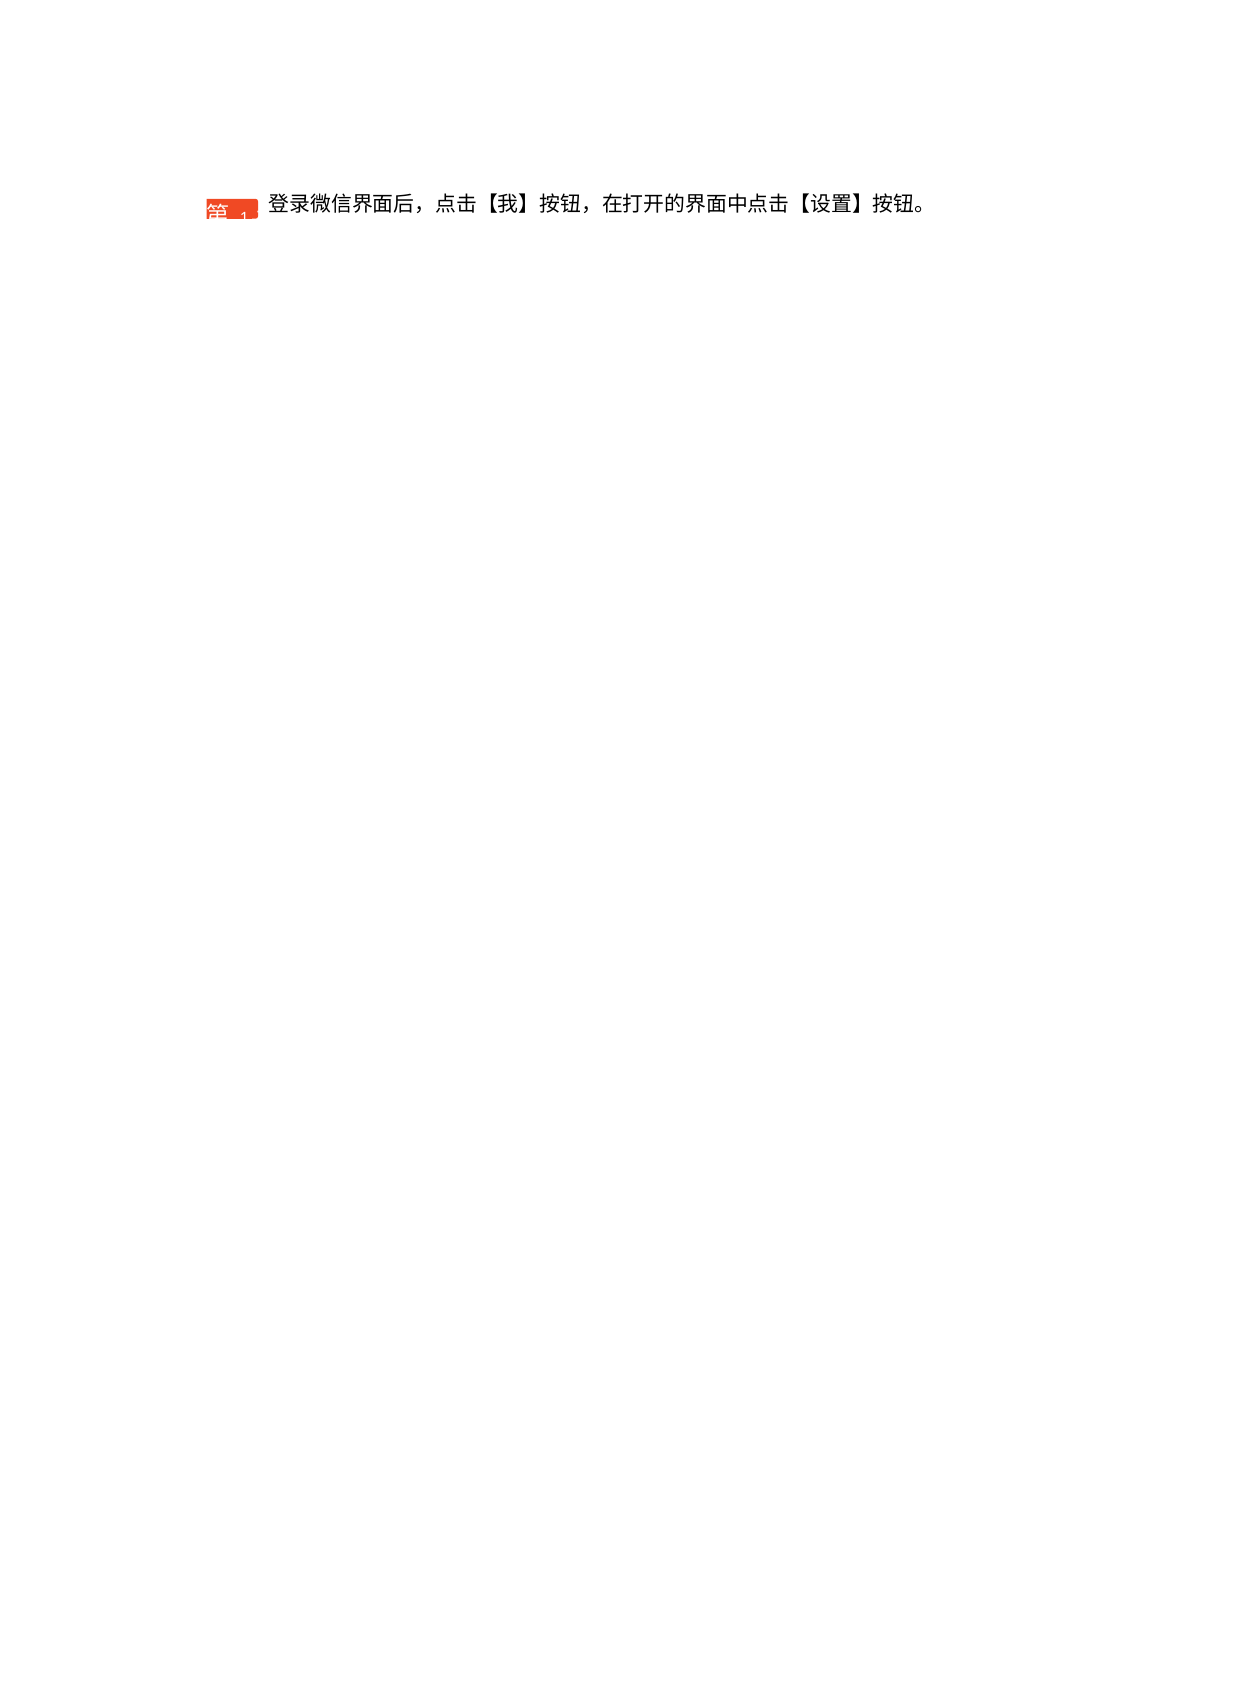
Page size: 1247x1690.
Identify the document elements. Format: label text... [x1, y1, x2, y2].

text 登录微信界面后，点击【我】按钮，在打开的界面中点击【设置】按钮。 [268, 187, 1097, 218]
